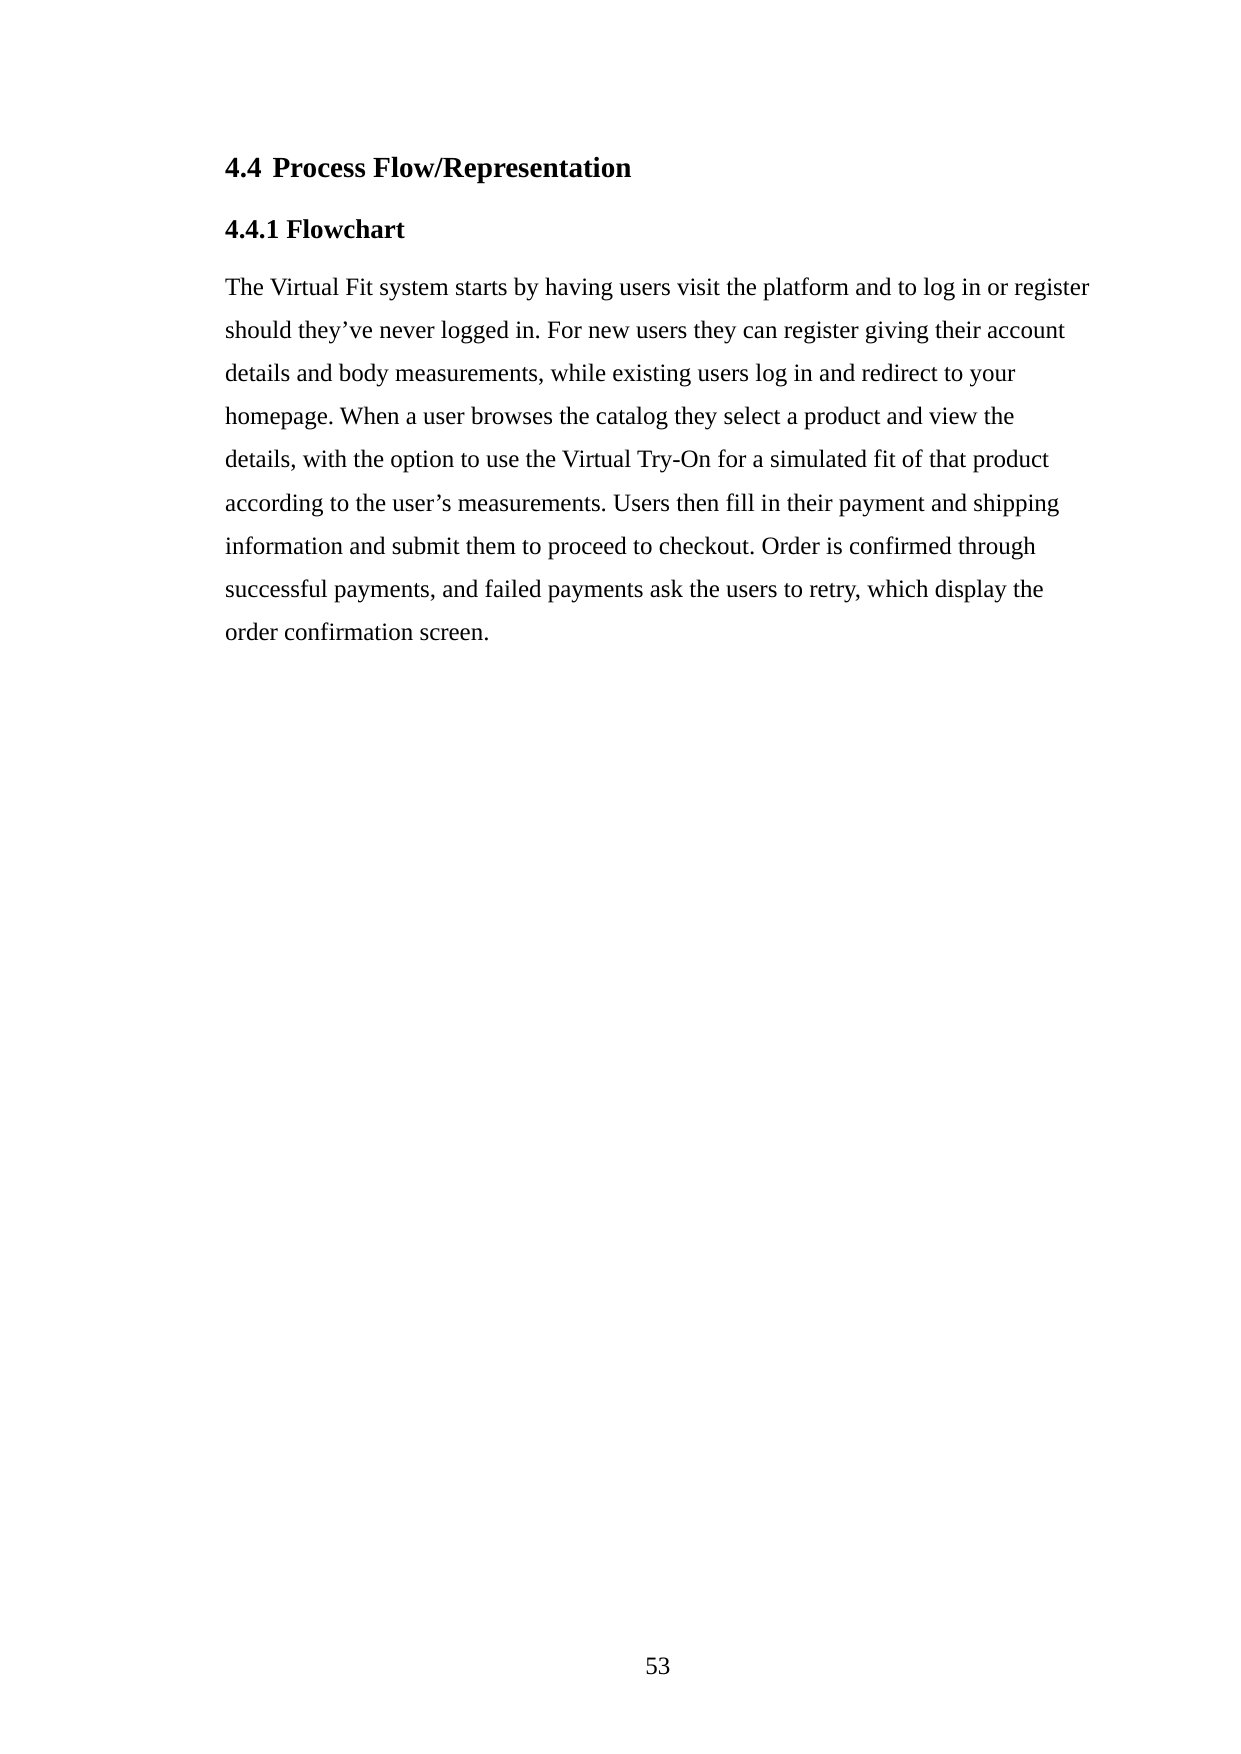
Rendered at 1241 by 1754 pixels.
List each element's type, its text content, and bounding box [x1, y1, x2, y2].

text The Virtual Fit system starts by having users visit the platform and to log in or register should they’ve never logged in. For new users they can register giving their account details and body measurements, while existing users log in and redirect to your homepage. When a user browses the catalog they select a product and view the details, with the option to use the Virtual Try-On for a simulated fit of that product according to the user’s measurements. Users then fill in their payment and shipping information and submit them to proceed to checkout. Order is confirmed through successful payments, and failed payments ask the users to retry, which display the order confirmation screen. [225, 272, 1090, 646]
subtitle Flowchart [225, 213, 1090, 244]
subtitle Process Flow/Representation [225, 150, 1090, 183]
